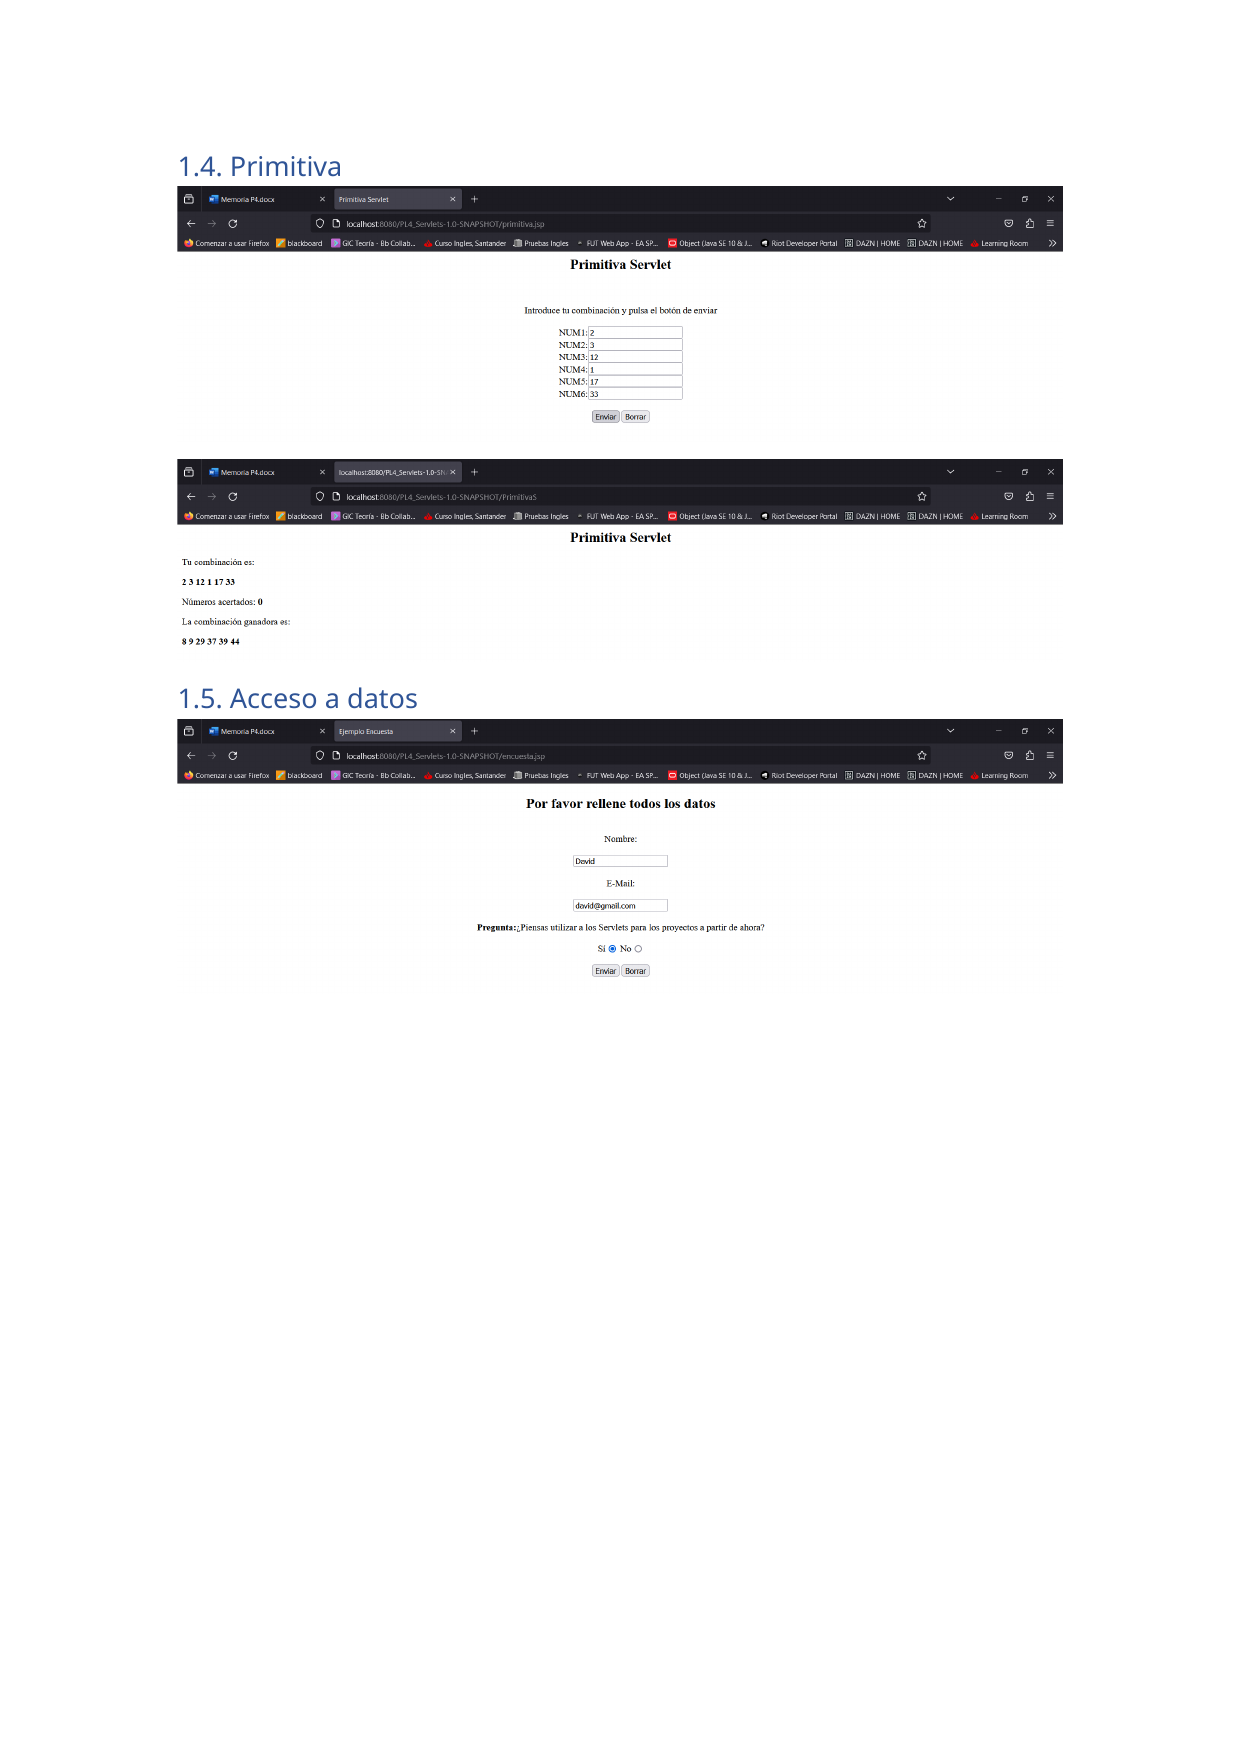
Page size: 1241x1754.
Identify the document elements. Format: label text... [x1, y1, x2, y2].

subtitle 1.4. Primitiva [177, 148, 1063, 184]
subtitle 1.5. Acceso a datos [177, 680, 1063, 717]
picture [177, 186, 1063, 442]
picture [177, 719, 1063, 994]
picture [177, 459, 1063, 662]
